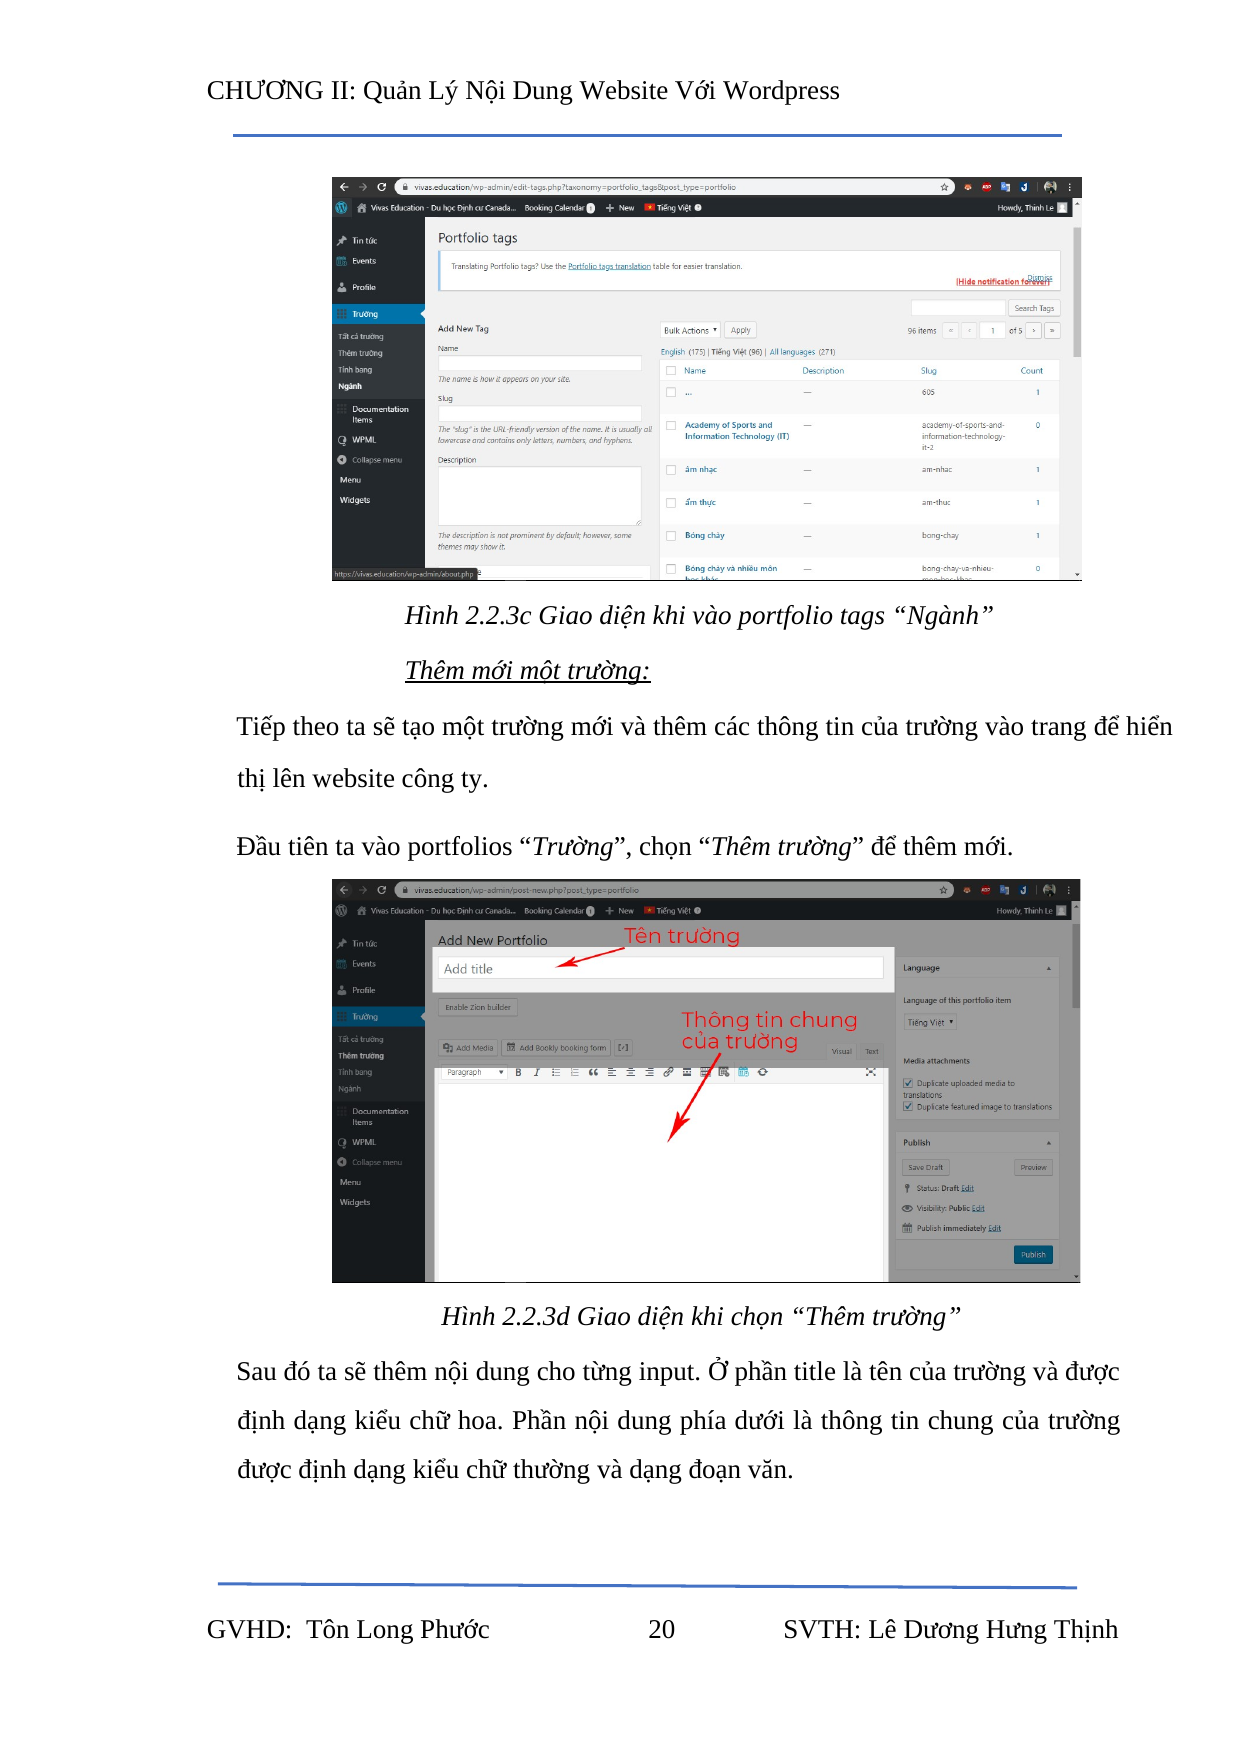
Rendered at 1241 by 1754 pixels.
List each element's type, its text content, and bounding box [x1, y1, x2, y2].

subtitle Hình 2.2.3c Giao diện khi vào portfolio tags “Ngành” [205, 599, 1063, 630]
picture [338, 1012, 346, 1022]
picture [338, 310, 346, 318]
picture [354, 312, 377, 318]
text Thêm mới một trường: [205, 654, 1063, 685]
picture [332, 879, 1081, 1283]
picture [332, 177, 1082, 581]
text Tiếp theo ta sẽ tạo một trường mới và thêm các thông tin của trường vào trang để hiển thị lên website công ty. [236, 710, 1175, 793]
text Sau đó ta sẽ thêm nội dung cho từng input. Ở phần title là tên của trường và được định dạng kiểu chữ hoa. Phần nội dung phía dưới là thông tin chung của trường được định dạng kiểu chữ thường và dạng đoạn văn. [236, 1355, 1122, 1484]
text Đầu tiên ta vào portfolios “Trường”, chọn “Thêm trường” để thêm mới. [236, 829, 1188, 861]
picture [353, 1014, 377, 1022]
subtitle Hình 2.2.3d Giao diện khi chọn “Thêm trường” [441, 1299, 1188, 1331]
